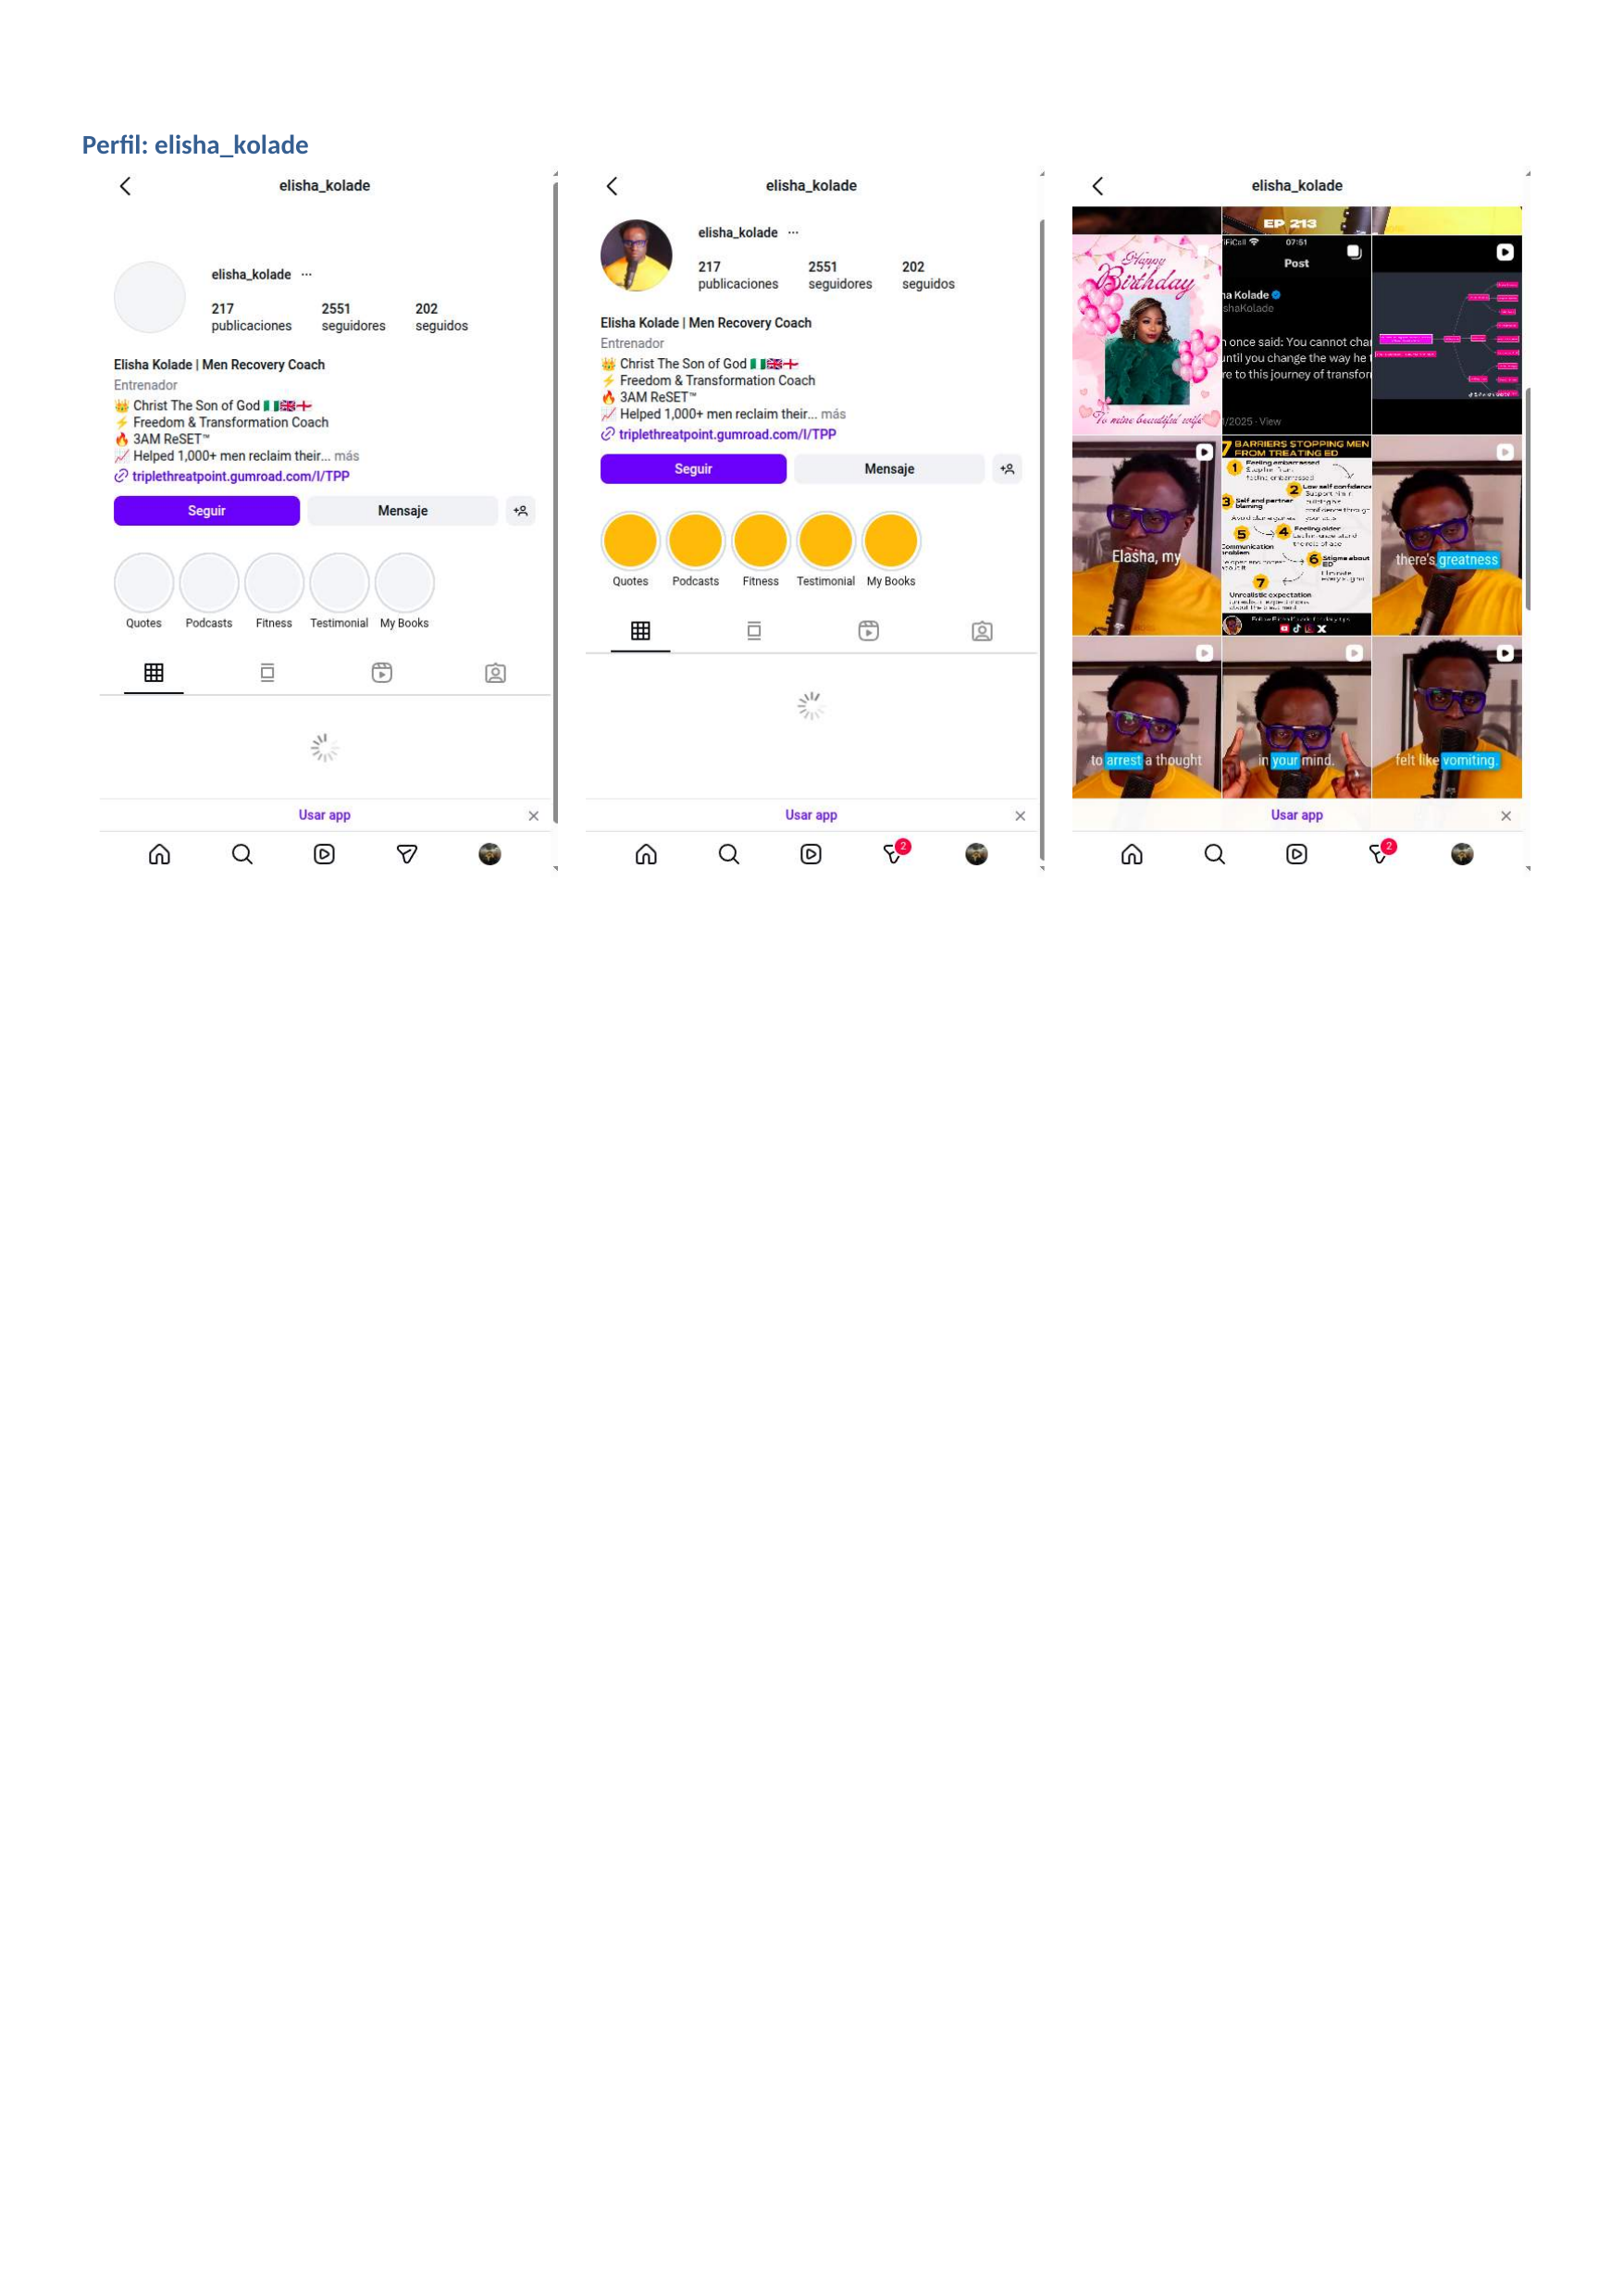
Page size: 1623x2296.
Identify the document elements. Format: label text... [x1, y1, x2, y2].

subtitle Perfil: elisha_kolade [81, 128, 1541, 161]
table_header [558, 167, 1044, 900]
picture [586, 166, 1045, 877]
picture [1072, 166, 1531, 877]
table_header [71, 167, 558, 900]
table_header [1045, 167, 1530, 900]
picture [99, 166, 558, 877]
